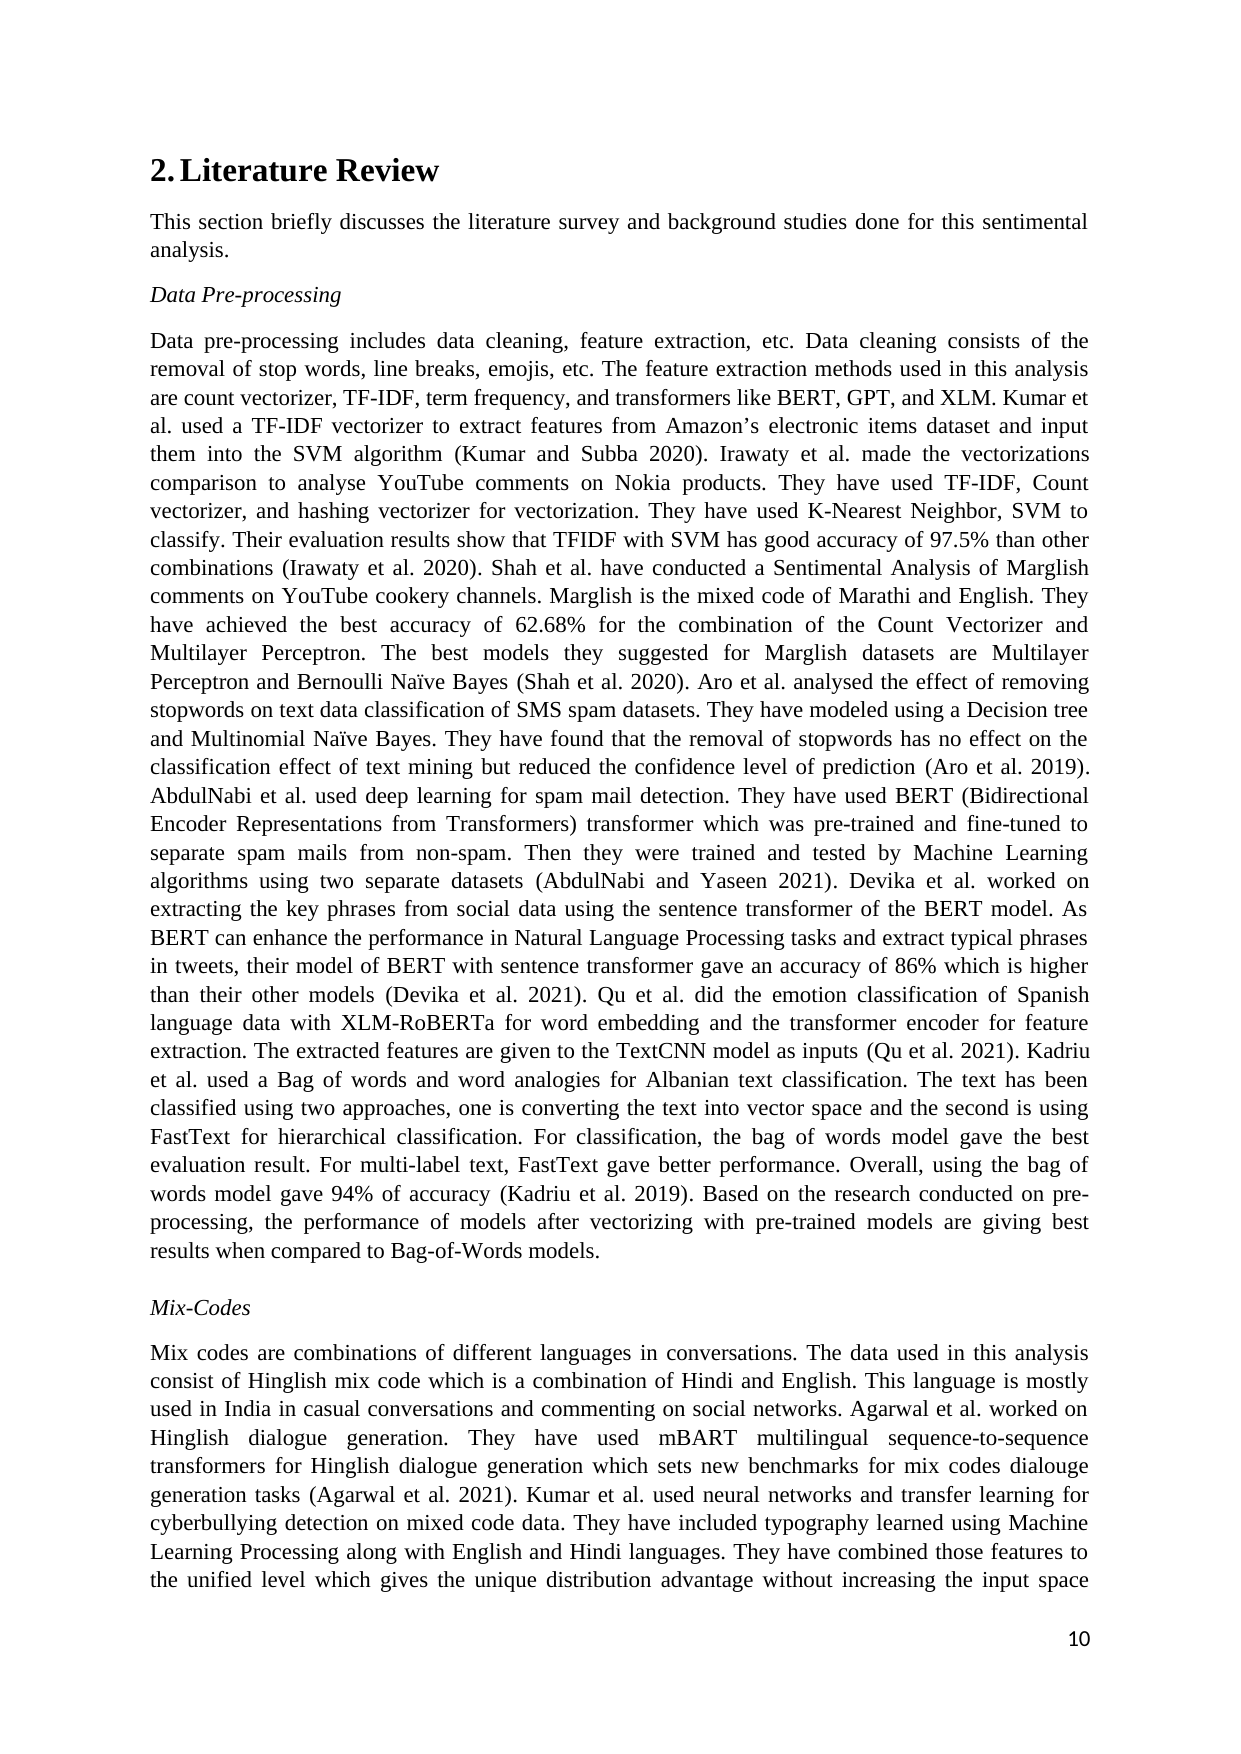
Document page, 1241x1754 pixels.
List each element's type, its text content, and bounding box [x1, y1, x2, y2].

text Data Pre-processing [150, 282, 1090, 308]
list Literature Review [150, 150, 1090, 188]
text This section briefly discusses the literature survey and background studies done for this sentimental analysis. [150, 208, 1090, 263]
list Data pre-processing includes data cleaning, feature extraction, etc. Data cleaning consists of the removal of stop words, line breaks, emojis, etc. The feature extraction methods used in this analysis are count vectorizer, TF-IDF, term frequency, and transformers like BERT, GPT, and XLM. Kumar et al. used a TF-IDF vectorizer to extract features from Amazon’s electronic items dataset and input them into the SVM algorithm . Irawaty et al. made the vectorizations comparison to analyse YouTube comments on Nokia products. They have used TF-IDF, Count vectorizer, and hashing vectorizer for vectorization. They have used K-Nearest Neighbor, SVM to classify. Their evaluation results show that TFIDF with SVM has good accuracy of 97.5% than other combinations . Shah et al. have conducted a Sentimental Analysis of Marglish comments on YouTube cookery channels. Marglish is the mixed code of Marathi and English. They have achieved the best accuracy of 62.68% for the combination of the Count Vectorizer and Multilayer Perceptron. The best models they suggested for Marglish datasets are Multilayer Perceptron and Bernoulli Naïve Bayes . Aro et al. analysed the effect of removing stopwords on text data classification of SMS spam datasets. They have modeled using a Decision tree and Multinomial Naïve Bayes. They have found that the removal of stopwords has no effect on the classification effect of text mining but reduced the confidence level of prediction . AbdulNabi et al. used deep learning for spam mail detection. They have used BERT (Bidirectional Encoder Representations from Transformers) transformer which was pre-trained and fine-tuned to separate spam mails from non-spam. Then they were trained and tested by Machine Learning algorithms using two separate datasets . Devika et al. worked on extracting the key phrases from social data using the sentence transformer of the BERT model. As BERT can enhance the performance in Natural Language Processing tasks and extract typical phrases in tweets, their model of BERT with sentence transformer gave an accuracy of 86% which is higher than their other models . Qu et al. did the emotion classification of Spanish language data with XLM-RoBERTa for word embedding and the transformer encoder for feature extraction. The extracted features are given to the TextCNN model as inputs . Kadriu et al. used a Bag of words and word analogies for Albanian text classification. The text has been classified using two approaches, one is converting the text into vector space and the second is using FastText for hierarchical classification. For classification, the bag of words model gave the best evaluation result. For multi-label text, FastText gave better performance. Overall, using the bag of words model gave 94% of accuracy . Based on the research conducted on pre-processing, the performance of models after vectorizing with pre-trained models are giving best results when compared to Bag-of-Words models. [150, 327, 1090, 1263]
list Mix-Codes [150, 1293, 1090, 1320]
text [150, 1339, 1090, 1592]
